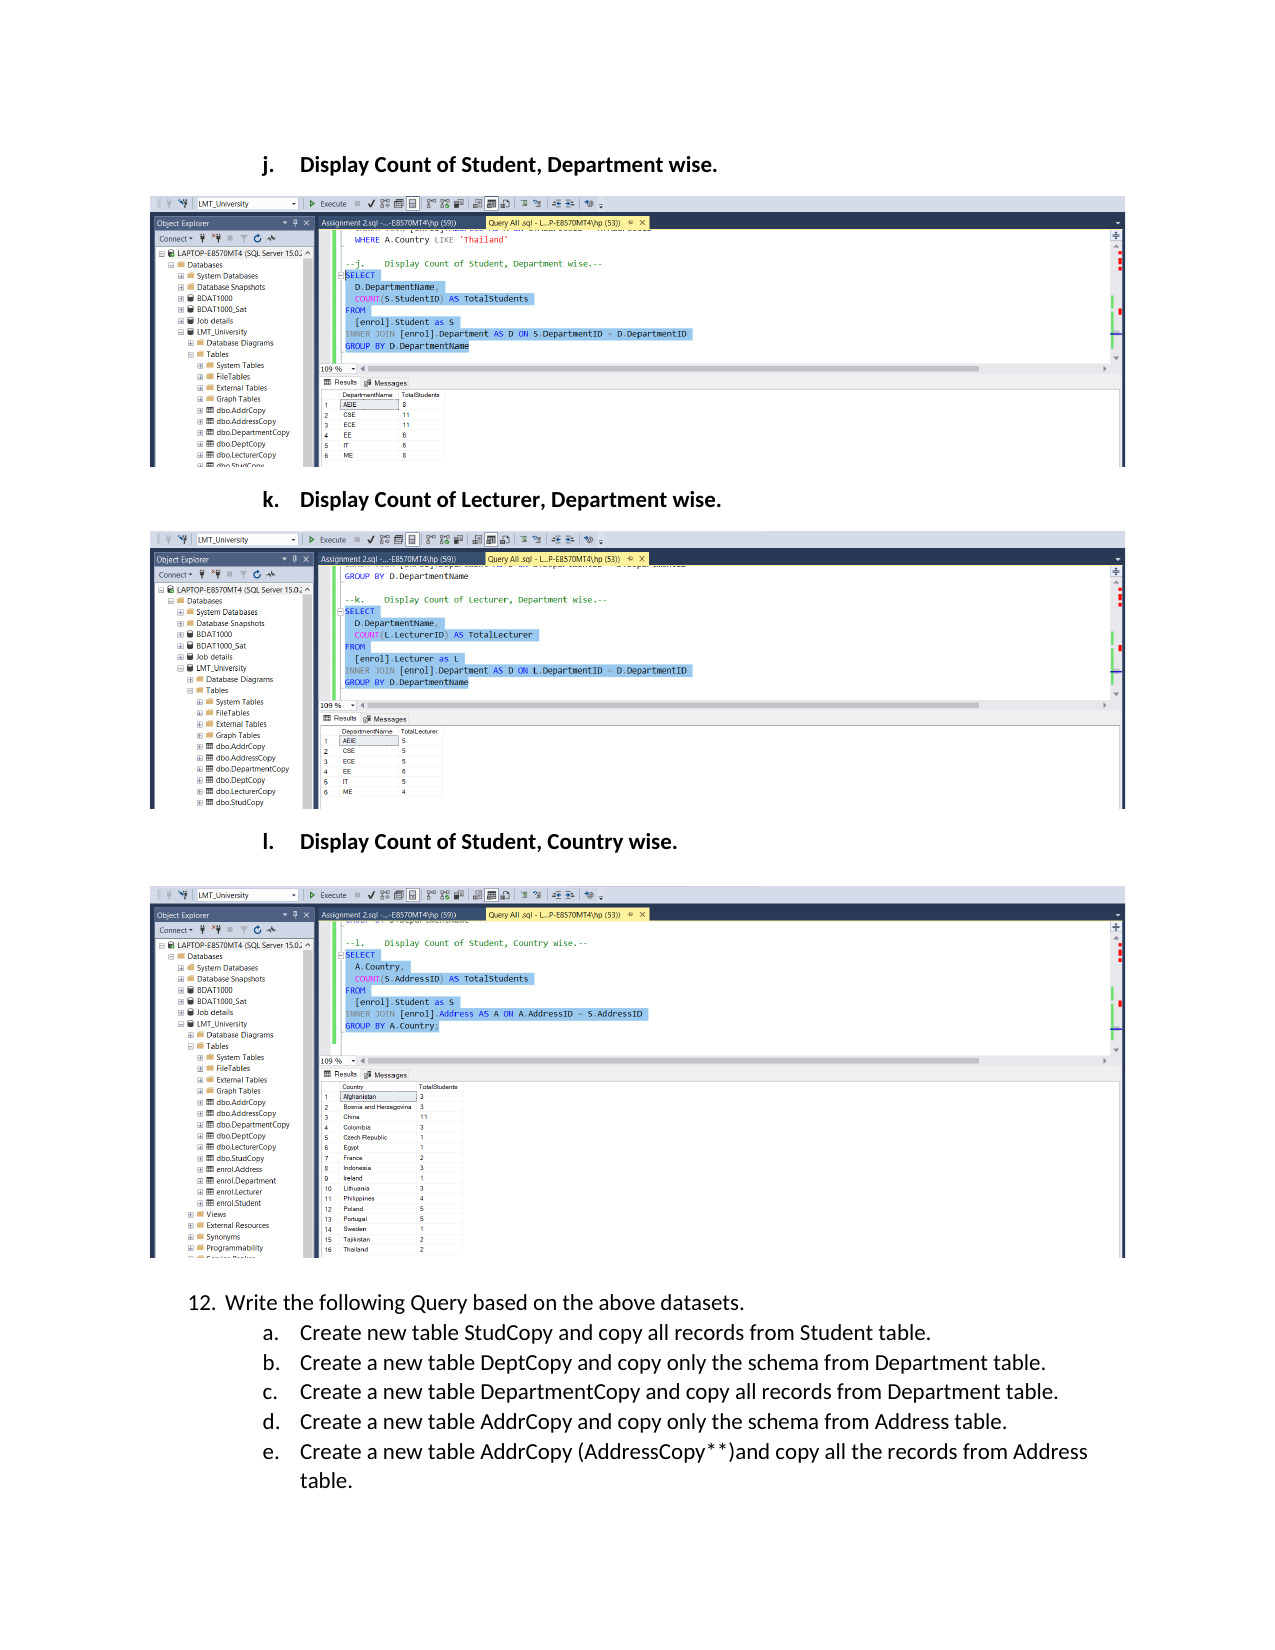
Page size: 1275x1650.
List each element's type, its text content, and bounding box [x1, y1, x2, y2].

list Create a new table AddrCopy and copy only the schema from Address table. [262, 1407, 1125, 1435]
list Create new table StudCopy and copy all records from Student table. [262, 1318, 1125, 1346]
list Create a new table AddrCopy (AddressCopy**)and copy all the records from Address table. [262, 1437, 1125, 1494]
picture [150, 196, 1125, 467]
list Display Count of Student, Department wise. [262, 150, 1125, 178]
picture [150, 886, 1125, 1258]
list Create a new table DeptCopy and copy only the schema from Department table. [262, 1348, 1125, 1376]
picture [150, 531, 1125, 809]
list Display Count of Lecturer, Department wise. [262, 485, 1125, 513]
list Create a new table DepartmentCopy and copy all records from Department table. [262, 1377, 1125, 1405]
list Display Count of Student, Country wise. [262, 827, 1125, 855]
list Write the following Query based on the above datasets. [187, 1288, 1125, 1316]
